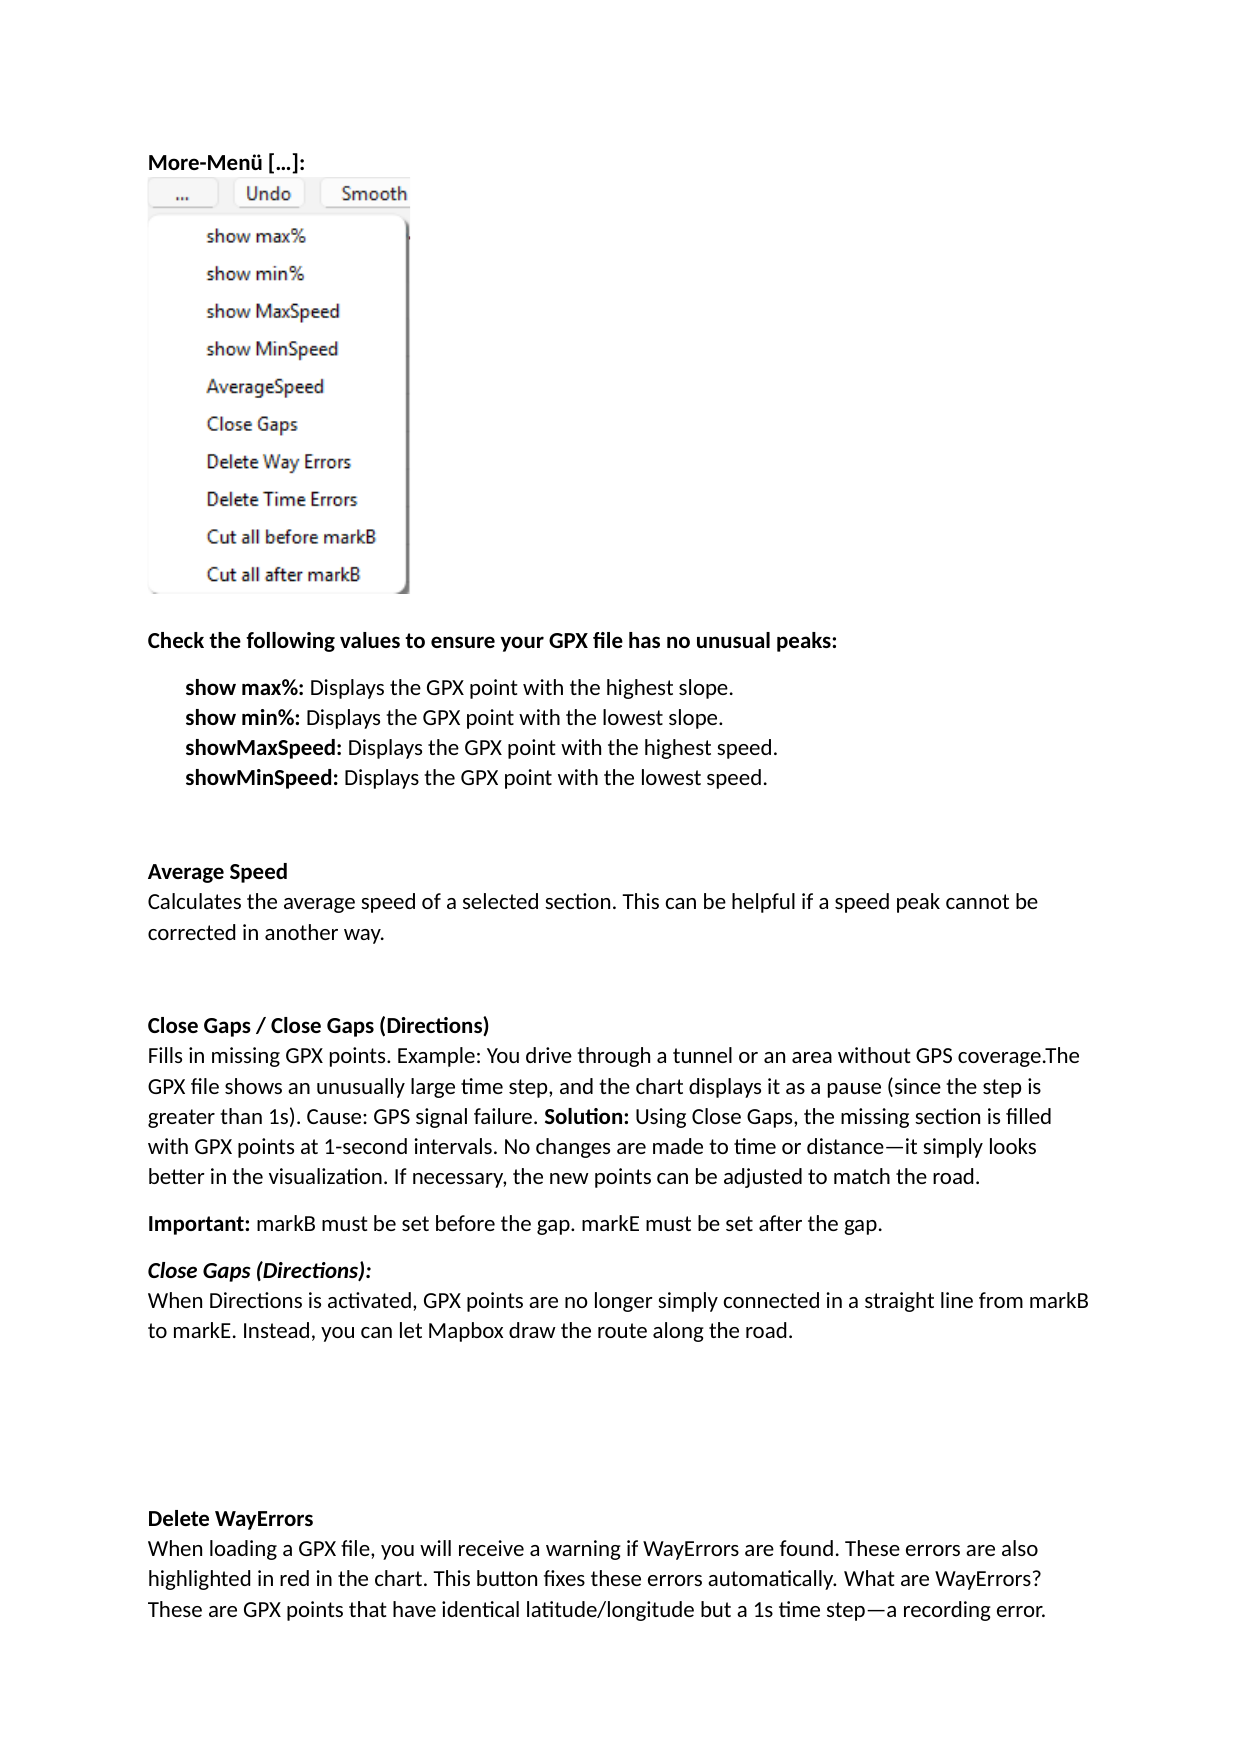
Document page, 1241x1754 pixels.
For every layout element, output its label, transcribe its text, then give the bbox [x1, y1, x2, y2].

text Close Gaps / Close Gaps (Directions) Fills in missing GPX points. Example: You drive through a tunnel or an area without GPS coverage.The GPX file shows an unusually large time step, and the chart displays it as a pause (since the step is greater than 1s). Cause: GPS signal failure. Solution: Using Close Gaps, the missing section is filled with GPX points at 1-second intervals. No changes are made to time or distance—it simply looks better in the visualization. If necessary, the new points can be adjusted to match the road. [148, 1011, 1093, 1190]
text show max%: Displays the GPX point with the highest slope. show min%: Displays the GPX point with the lowest slope. showMaxSpeed: Displays the GPX point with the highest speed. showMinSpeed: Displays the GPX point with the lowest speed. [185, 673, 1093, 791]
text Important: markB must be set before the gap. markE must be set after the gap. [148, 1209, 1093, 1237]
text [148, 1504, 1093, 1623]
text Close Gaps (Directions): When Directions is activated, GPX points are no longer simply connected in a straight line from markB to markE. Instead, you can let Mapbox draw the route along the road. [148, 1256, 1093, 1344]
text Average Speed Calculates the average speed of a selected section. This can be helpful if a speed peak cannot be corrected in another way. [148, 857, 1093, 946]
text More-Menü […]: Check the following values to ensure your GPX file has no unusual peaks: [148, 148, 1093, 654]
picture [147, 177, 411, 594]
